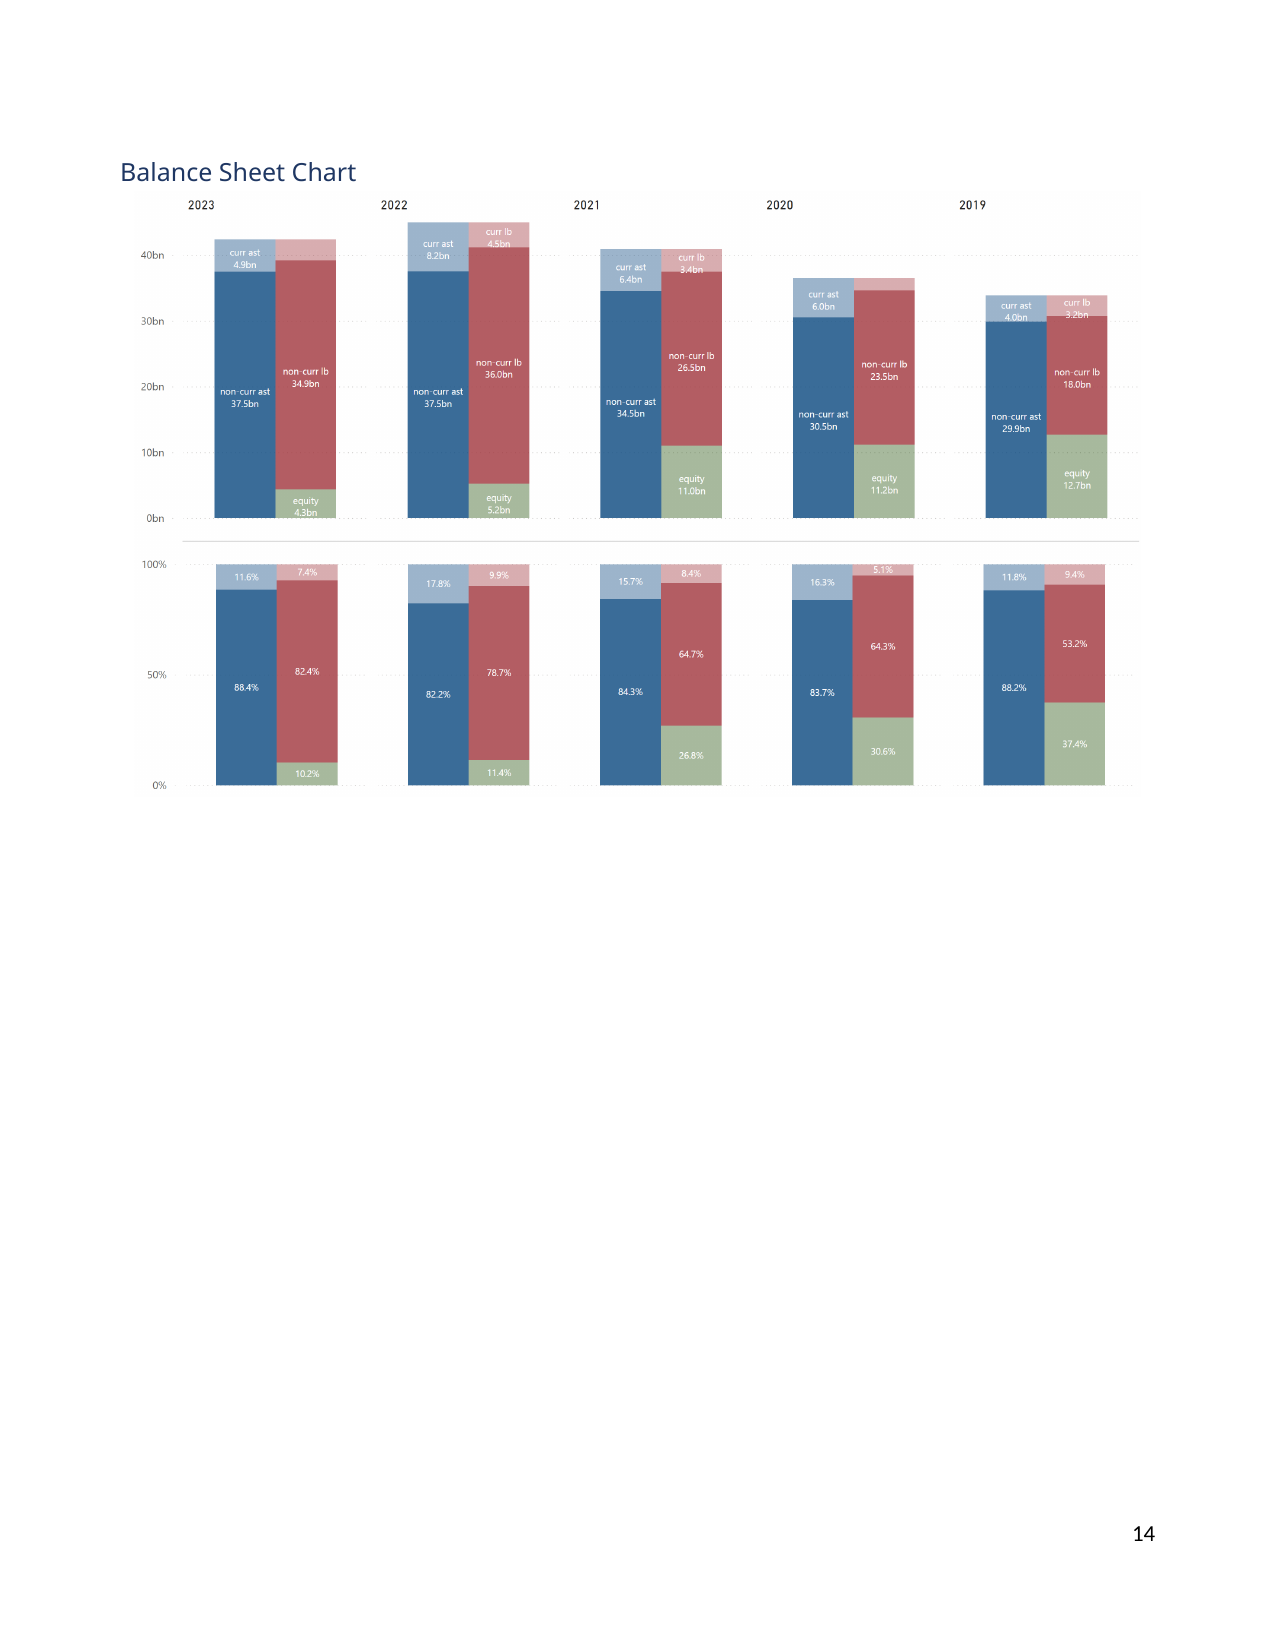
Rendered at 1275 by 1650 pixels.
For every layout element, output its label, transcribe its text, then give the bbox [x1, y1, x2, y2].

picture [134, 191, 1141, 797]
subtitle Balance Sheet Chart [120, 154, 1155, 188]
